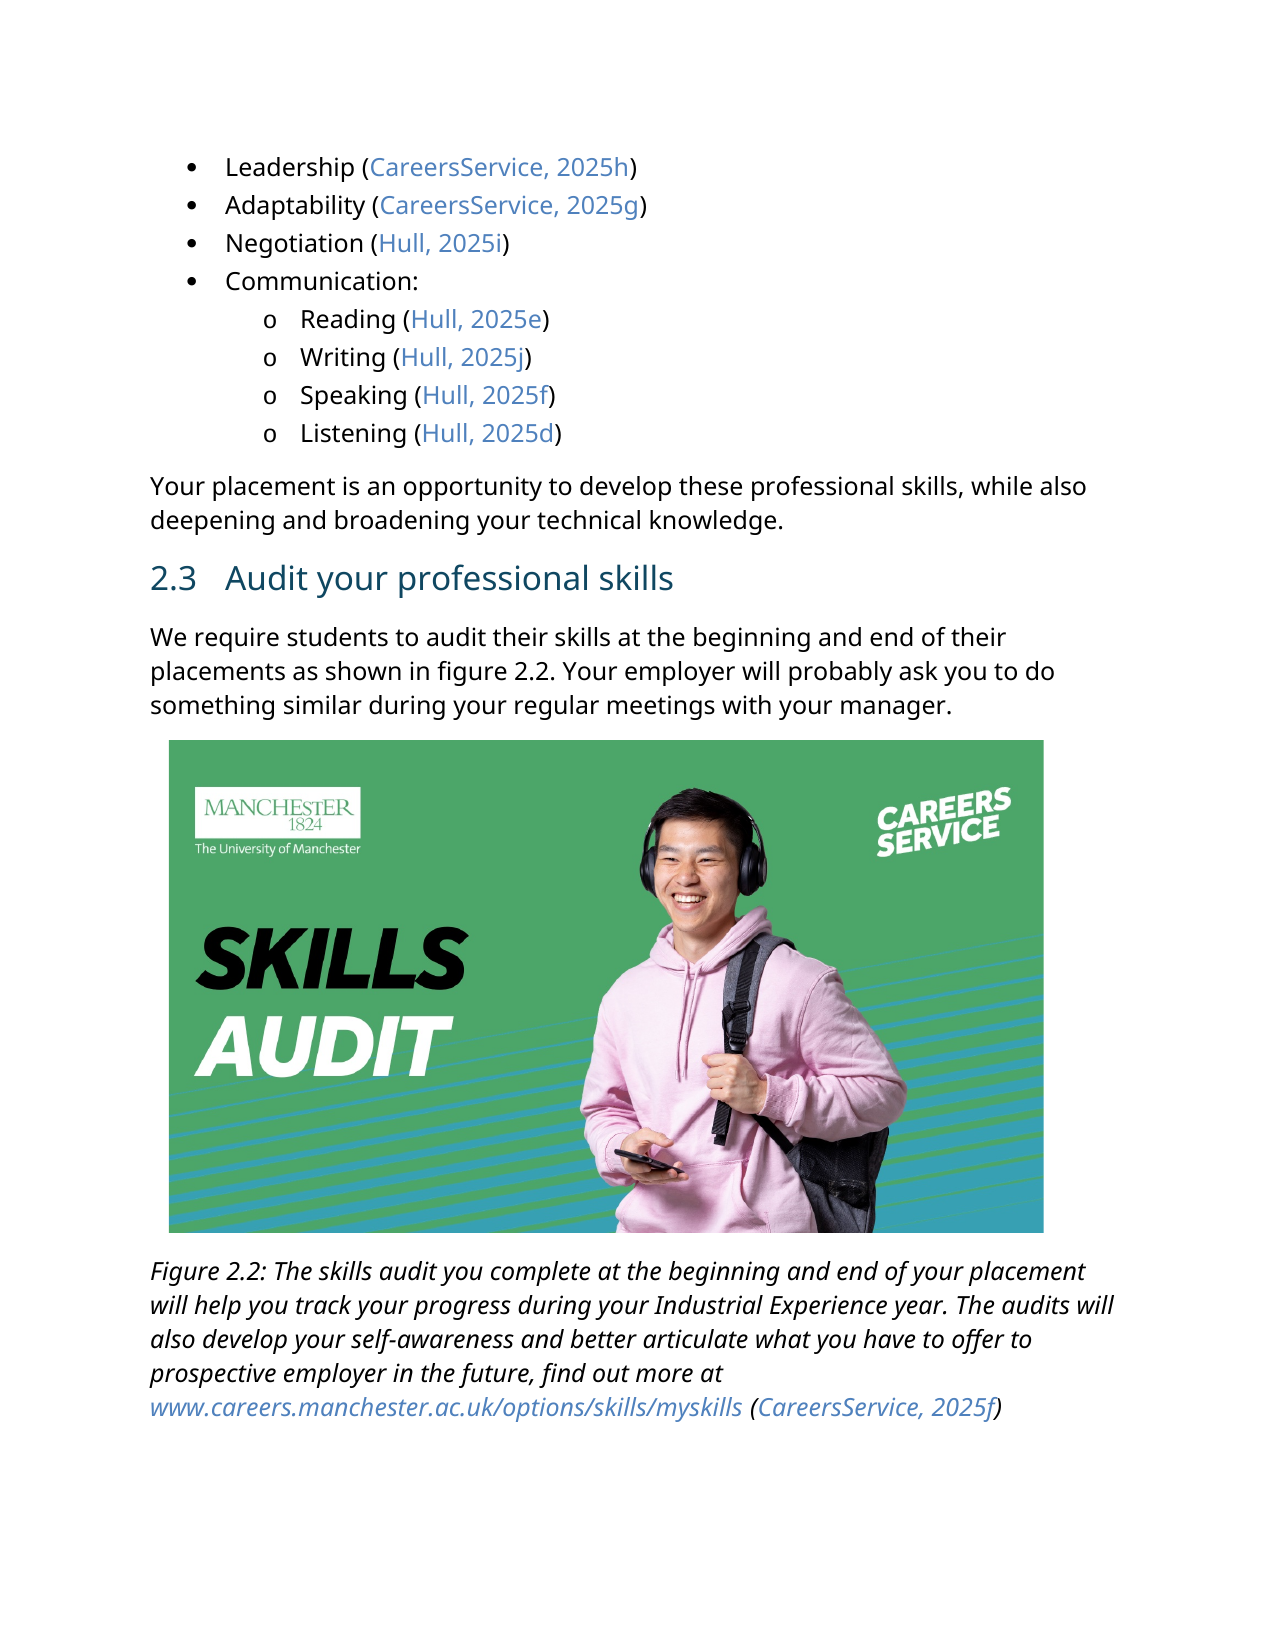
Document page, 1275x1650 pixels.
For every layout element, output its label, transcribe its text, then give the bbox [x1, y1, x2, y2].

list Reading (Hull, 2025e) [262, 301, 1125, 336]
list Speaking (Hull, 2025f) [262, 377, 1125, 412]
text Your placement is an opportunity to develop these professional skills, while also deepening and broadening your technical knowledge. [150, 468, 1125, 536]
list Negotiation (Hull, 2025i) [187, 226, 1125, 260]
subtitle 2.3 Audit your professional skills [150, 555, 1125, 601]
list Leadership (CareersService, 2025h) [187, 150, 1125, 184]
list Adaptability (CareersService, 2025g) [187, 188, 1125, 222]
list Writing (Hull, 2025j) [262, 339, 1125, 373]
text We require students to audit their skills at the beginning and end of their placements as shown in figure 2.2. Your employer will probably ask you to do something similar during your regular meetings with your manager. [150, 619, 1125, 722]
text Figure 2.2: The skills audit you complete at the beginning and end of your placement will help you track your progress during your Industrial Experience year. The audits will also develop your self-awareness and better articulate what you have to offer to prospective employer in the future, find out more at www.careers.manchester.ac.uk/options/skills/myskills (CareersService, 2025f) [150, 1253, 1125, 1424]
list Communication: [187, 263, 1125, 297]
list Listening (Hull, 2025d) [262, 415, 1125, 449]
picture [168, 740, 1044, 1233]
